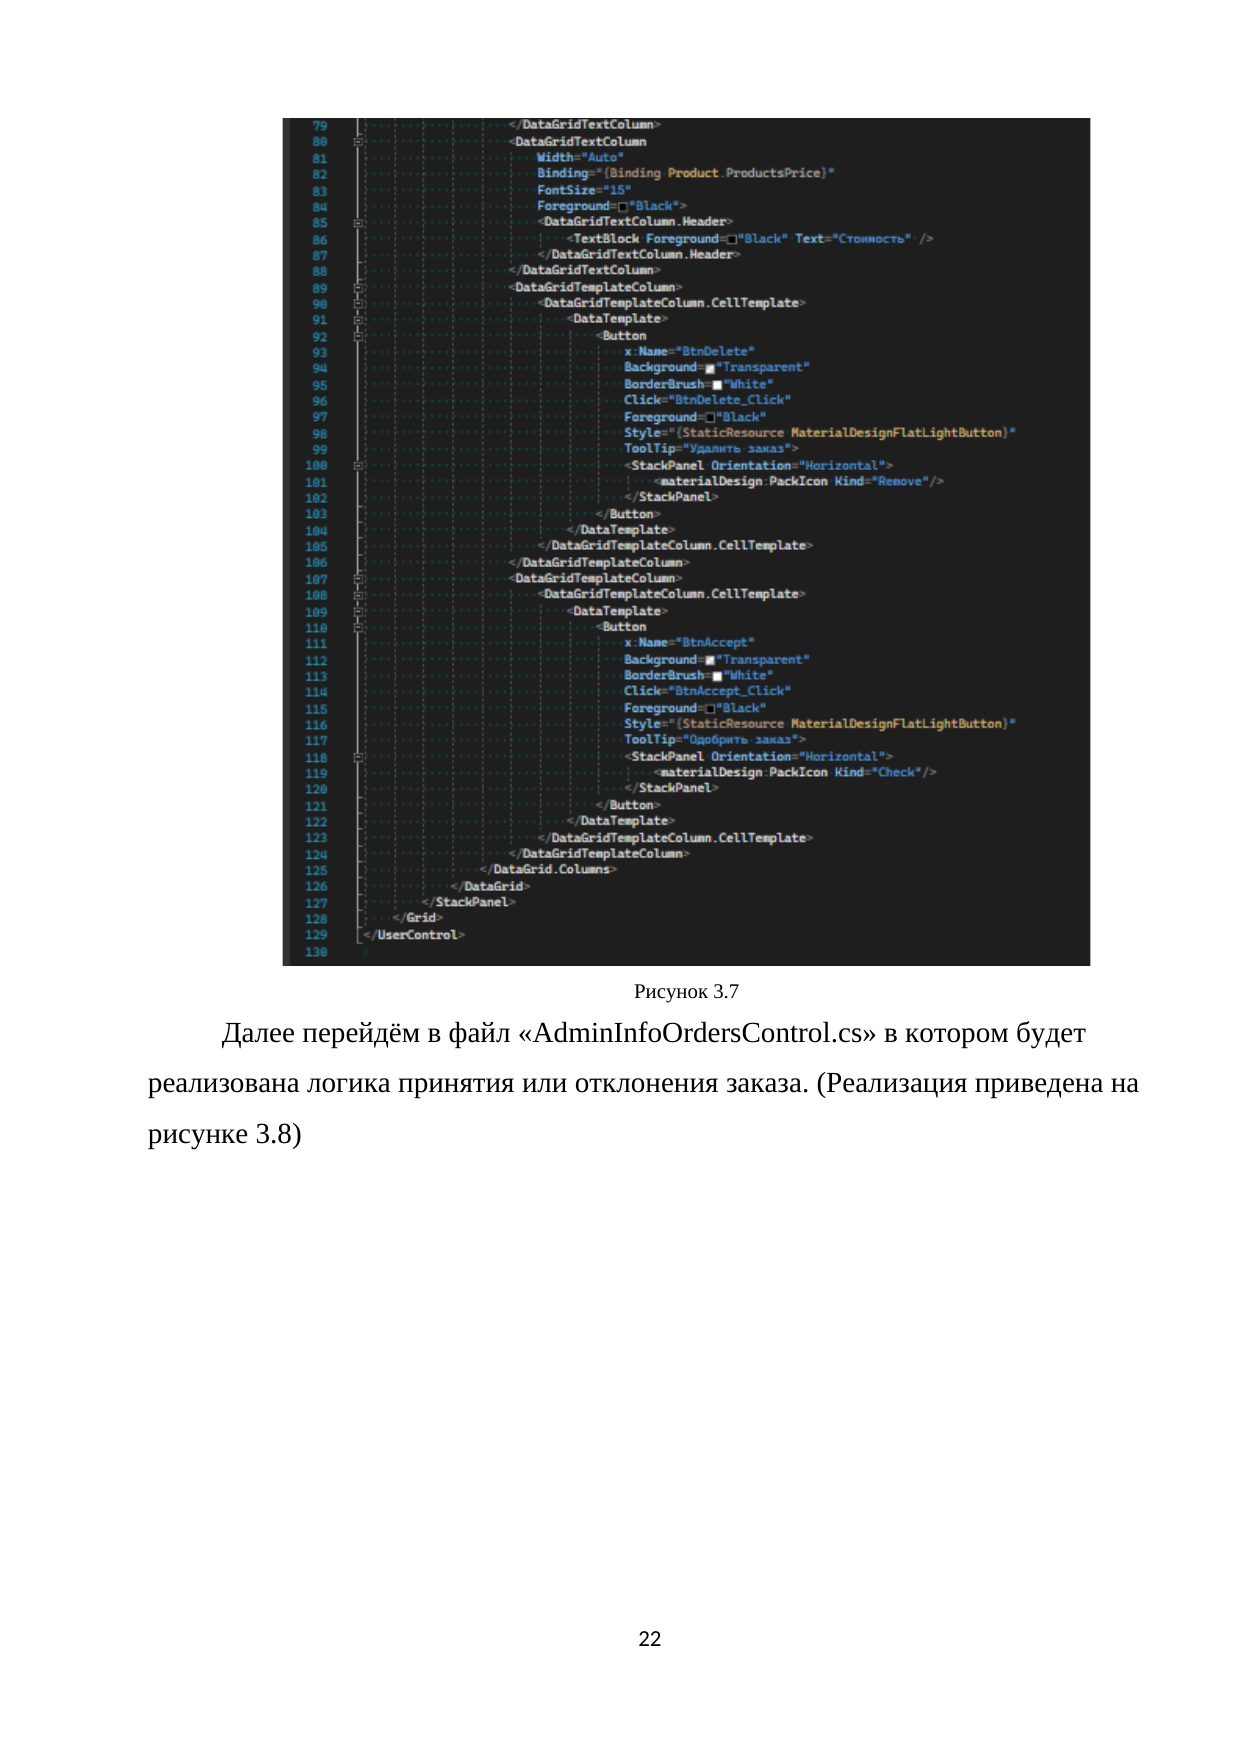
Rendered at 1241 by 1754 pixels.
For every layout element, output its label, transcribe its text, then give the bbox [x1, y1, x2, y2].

text Рисунок 3.7 [148, 979, 1152, 1003]
text Далее перейдём в файл «AdminInfoOrdersControl.cs» в котором будет реализована логика принятия или отклонения заказа. (Реализация приведена на рисунке 3.8) [148, 1015, 1152, 1149]
picture [282, 118, 1091, 966]
